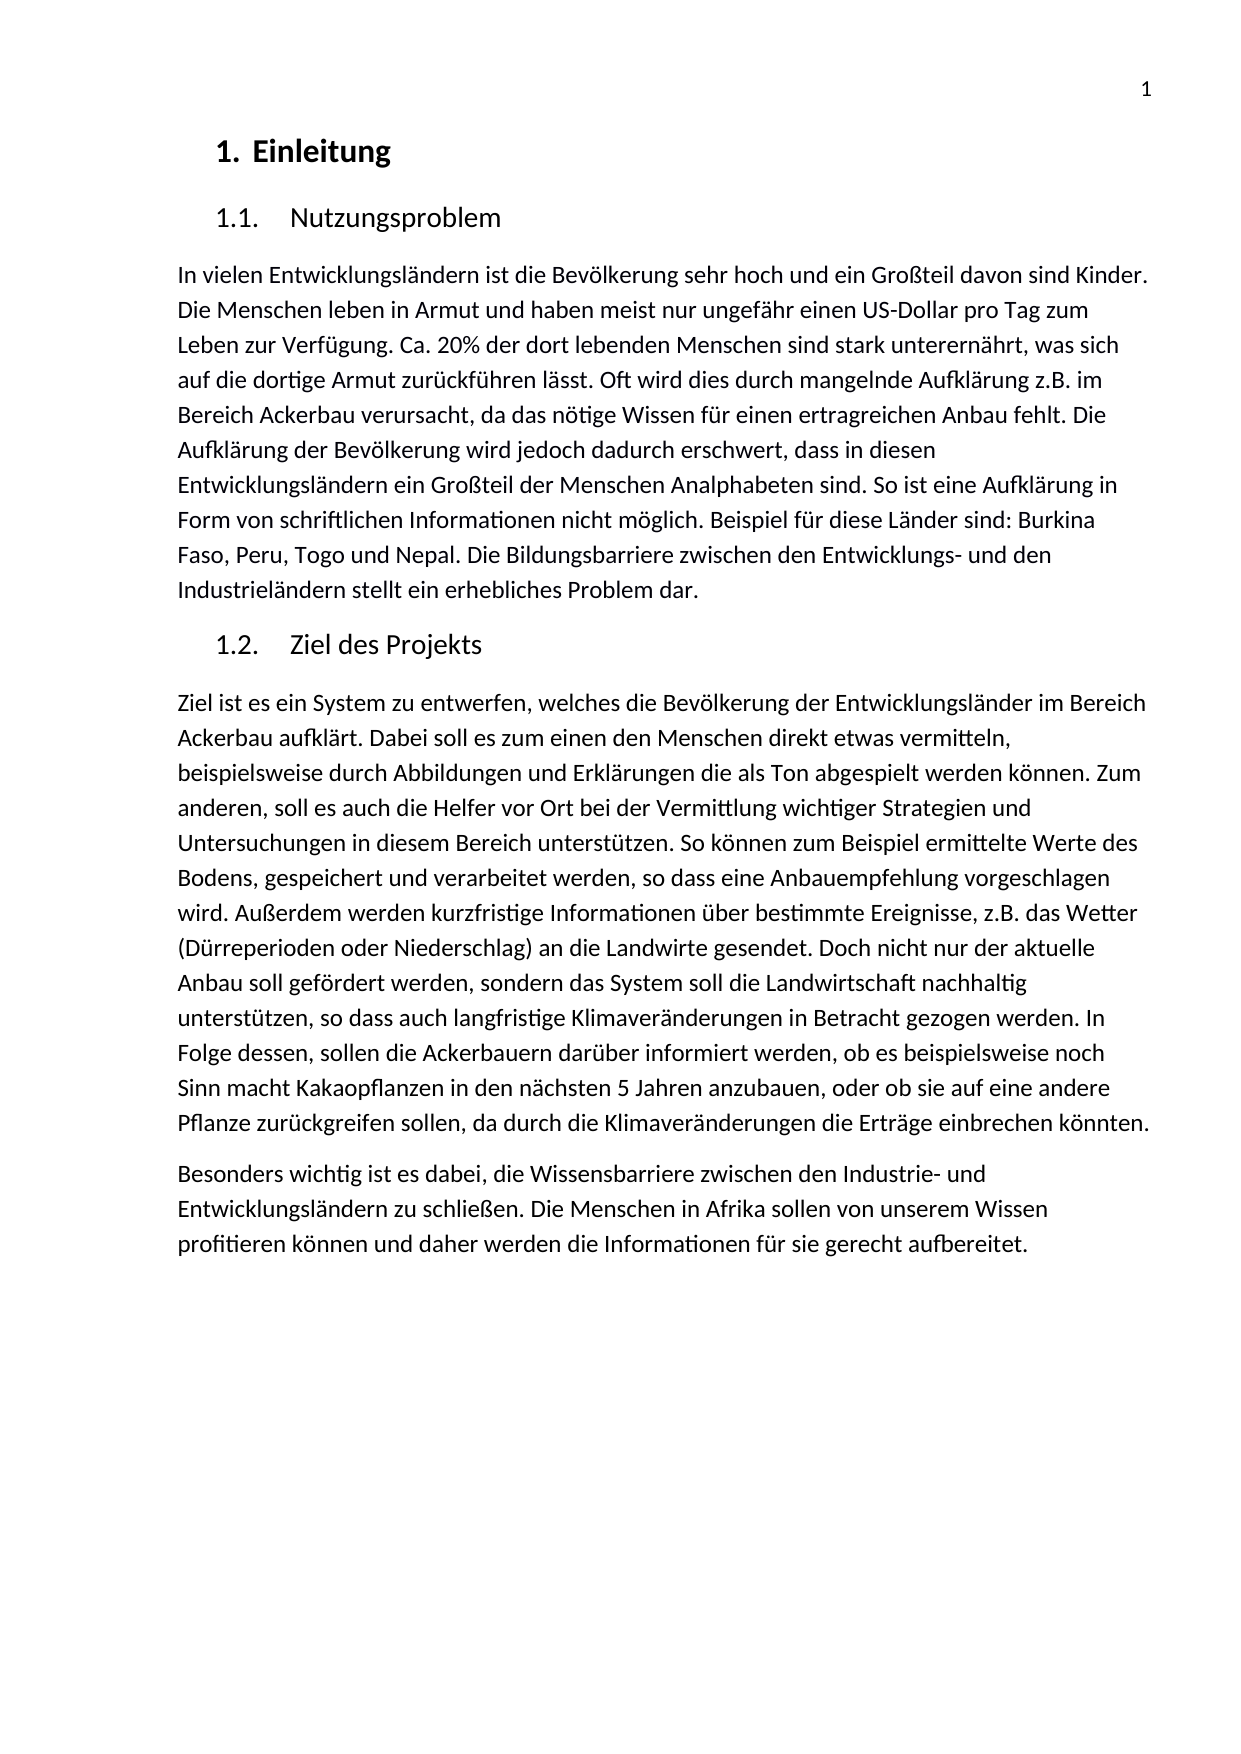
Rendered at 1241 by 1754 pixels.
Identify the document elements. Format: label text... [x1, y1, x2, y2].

subtitle Ziel des Projekts [215, 626, 1152, 662]
text Besonders wichtig ist es dabei, die Wissensbarriere zwischen den Industrie- und Entwicklungsländern zu schließen. Die Menschen in Afrika sollen von unserem Wissen profitieren können und daher werden die Informationen für sie gerecht aufbereitet. [177, 1158, 1152, 1259]
subtitle Einleitung [215, 130, 1152, 171]
subtitle Nutzungsproblem [215, 199, 1152, 234]
text Ziel ist es ein System zu entwerfen, welches die Bevölkerung der Entwicklungsländer im Bereich Ackerbau aufklärt. Dabei soll es zum einen den Menschen direkt etwas vermitteln, beispielsweise durch Abbildungen und Erklärungen die als Ton abgespielt werden können. Zum anderen, soll es auch die Helfer vor Ort bei der Vermittlung wichtiger Strategien und Untersuchungen in diesem Bereich unterstützen. So können zum Beispiel ermittelte Werte des Bodens, gespeichert und verarbeitet werden, so dass eine Anbauempfehlung vorgeschlagen wird. Außerdem werden kurzfristige Informationen über bestimmte Ereignisse, z.B. das Wetter (Dürreperioden oder Niederschlag) an die Landwirte gesendet. Doch nicht nur der aktuelle Anbau soll gefördert werden, sondern das System soll die Landwirtschaft nachhaltig unterstützen, so dass auch langfristige Klimaveränderungen in Betracht gezogen werden. In Folge dessen, sollen die Ackerbauern darüber informiert werden, ob es beispielsweise noch Sinn macht Kakaopflanzen in den nächsten 5 Jahren anzubauen, oder ob sie auf eine andere Pflanze zurückgreifen sollen, da durch die Klimaveränderungen die Erträge einbrechen könnten. [177, 687, 1152, 1137]
text In vielen Entwicklungsländern ist die Bevölkerung sehr hoch und ein Großteil davon sind Kinder. Die Menschen leben in Armut und haben meist nur ungefähr einen US-Dollar pro Tag zum Leben zur Verfügung. Ca. 20% der dort lebenden Menschen sind stark unterernährt, was sich auf die dortige Armut zurückführen lässt. Oft wird dies durch mangelnde Aufklärung z.B. im Bereich Ackerbau verursacht, da das nötige Wissen für einen ertragreichen Anbau fehlt. Die Aufklärung der Bevölkerung wird jedoch dadurch erschwert, dass in diesen Entwicklungsländern ein Großteil der Menschen Analphabeten sind. So ist eine Aufklärung in Form von schriftlichen Informationen nicht möglich. Beispiel für diese Länder sind: Burkina Faso, Peru, Togo und Nepal. Die Bildungsbarriere zwischen den Entwicklungs- und den Industrieländern stellt ein erhebliches Problem dar. [177, 259, 1152, 605]
